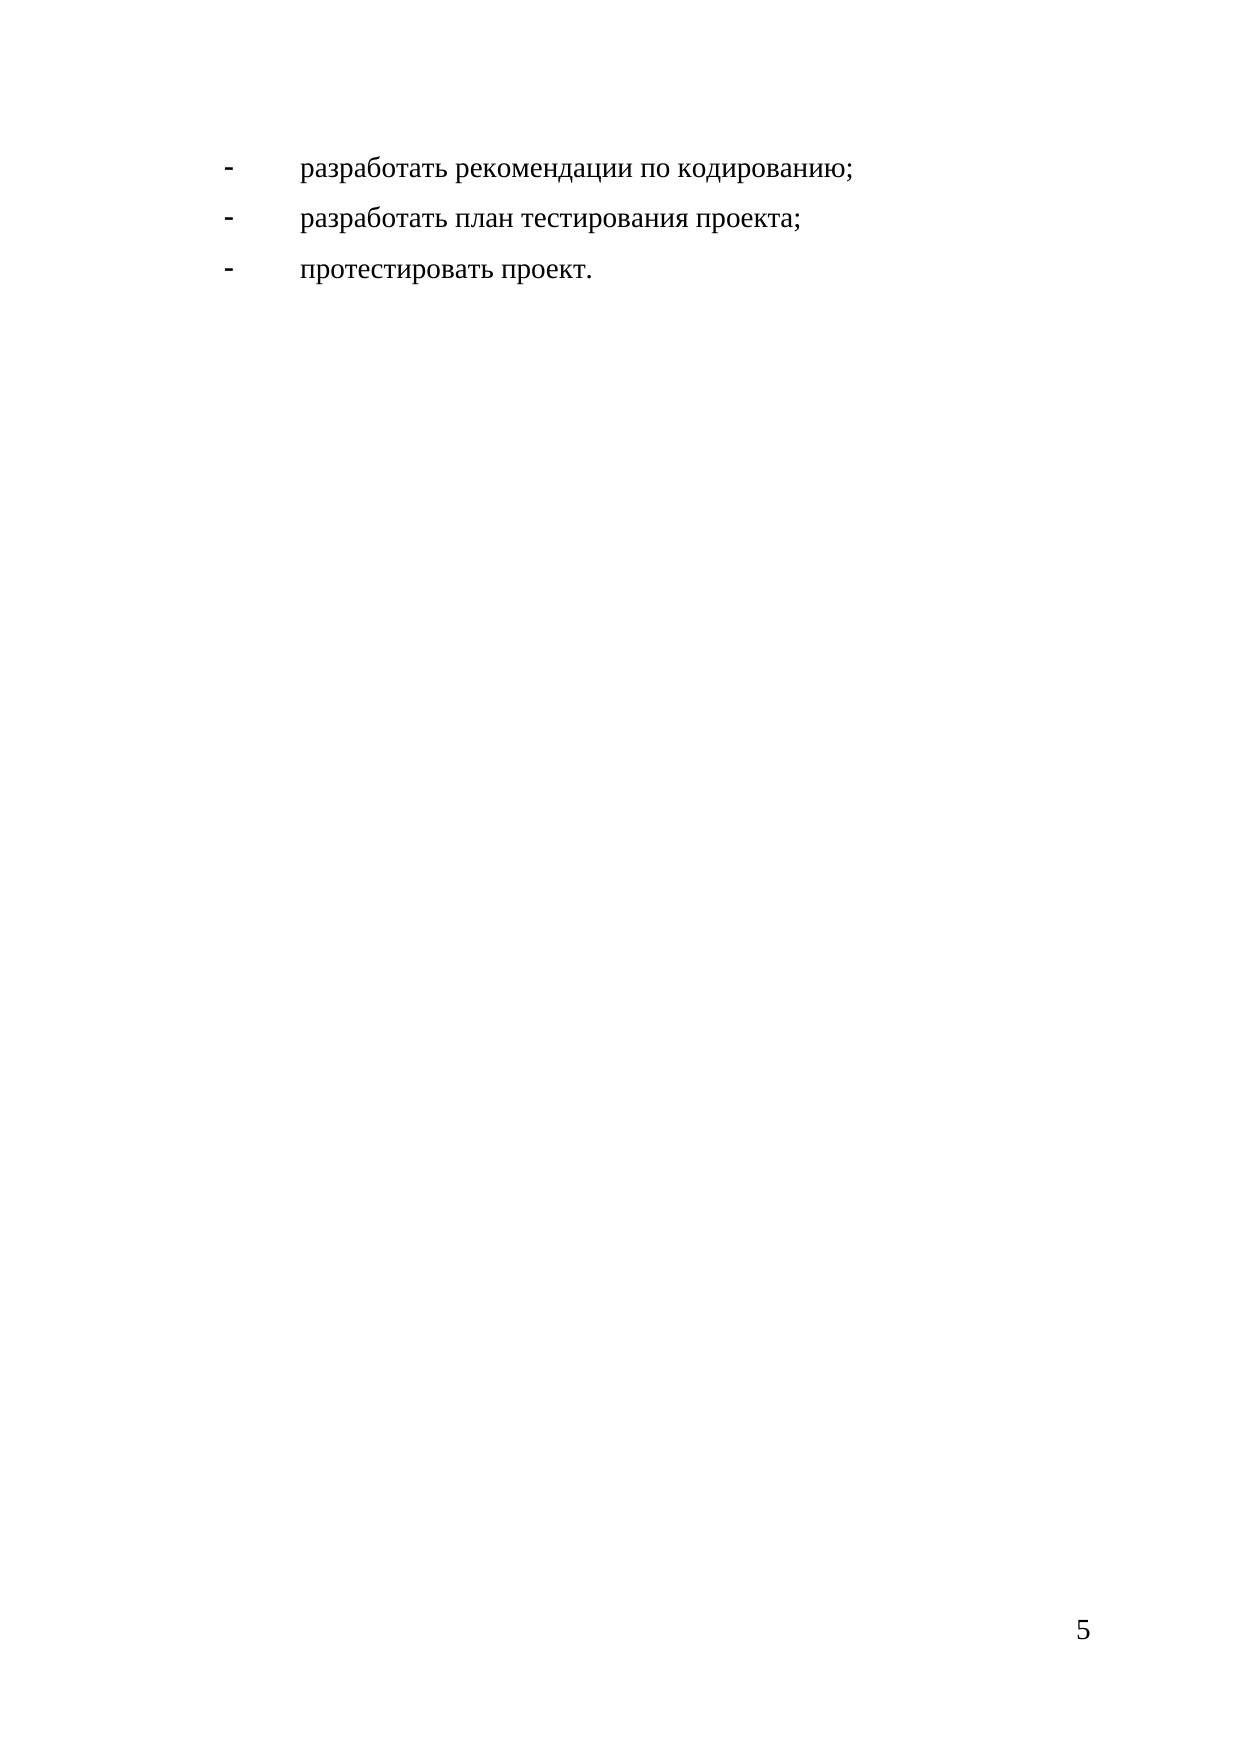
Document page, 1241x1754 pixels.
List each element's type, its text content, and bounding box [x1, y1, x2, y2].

list протестировать проект. [150, 251, 1090, 284]
list разработать план тестирования проекта; [150, 200, 1090, 234]
list разработать рекомендации по кодированию; [150, 150, 1090, 184]
